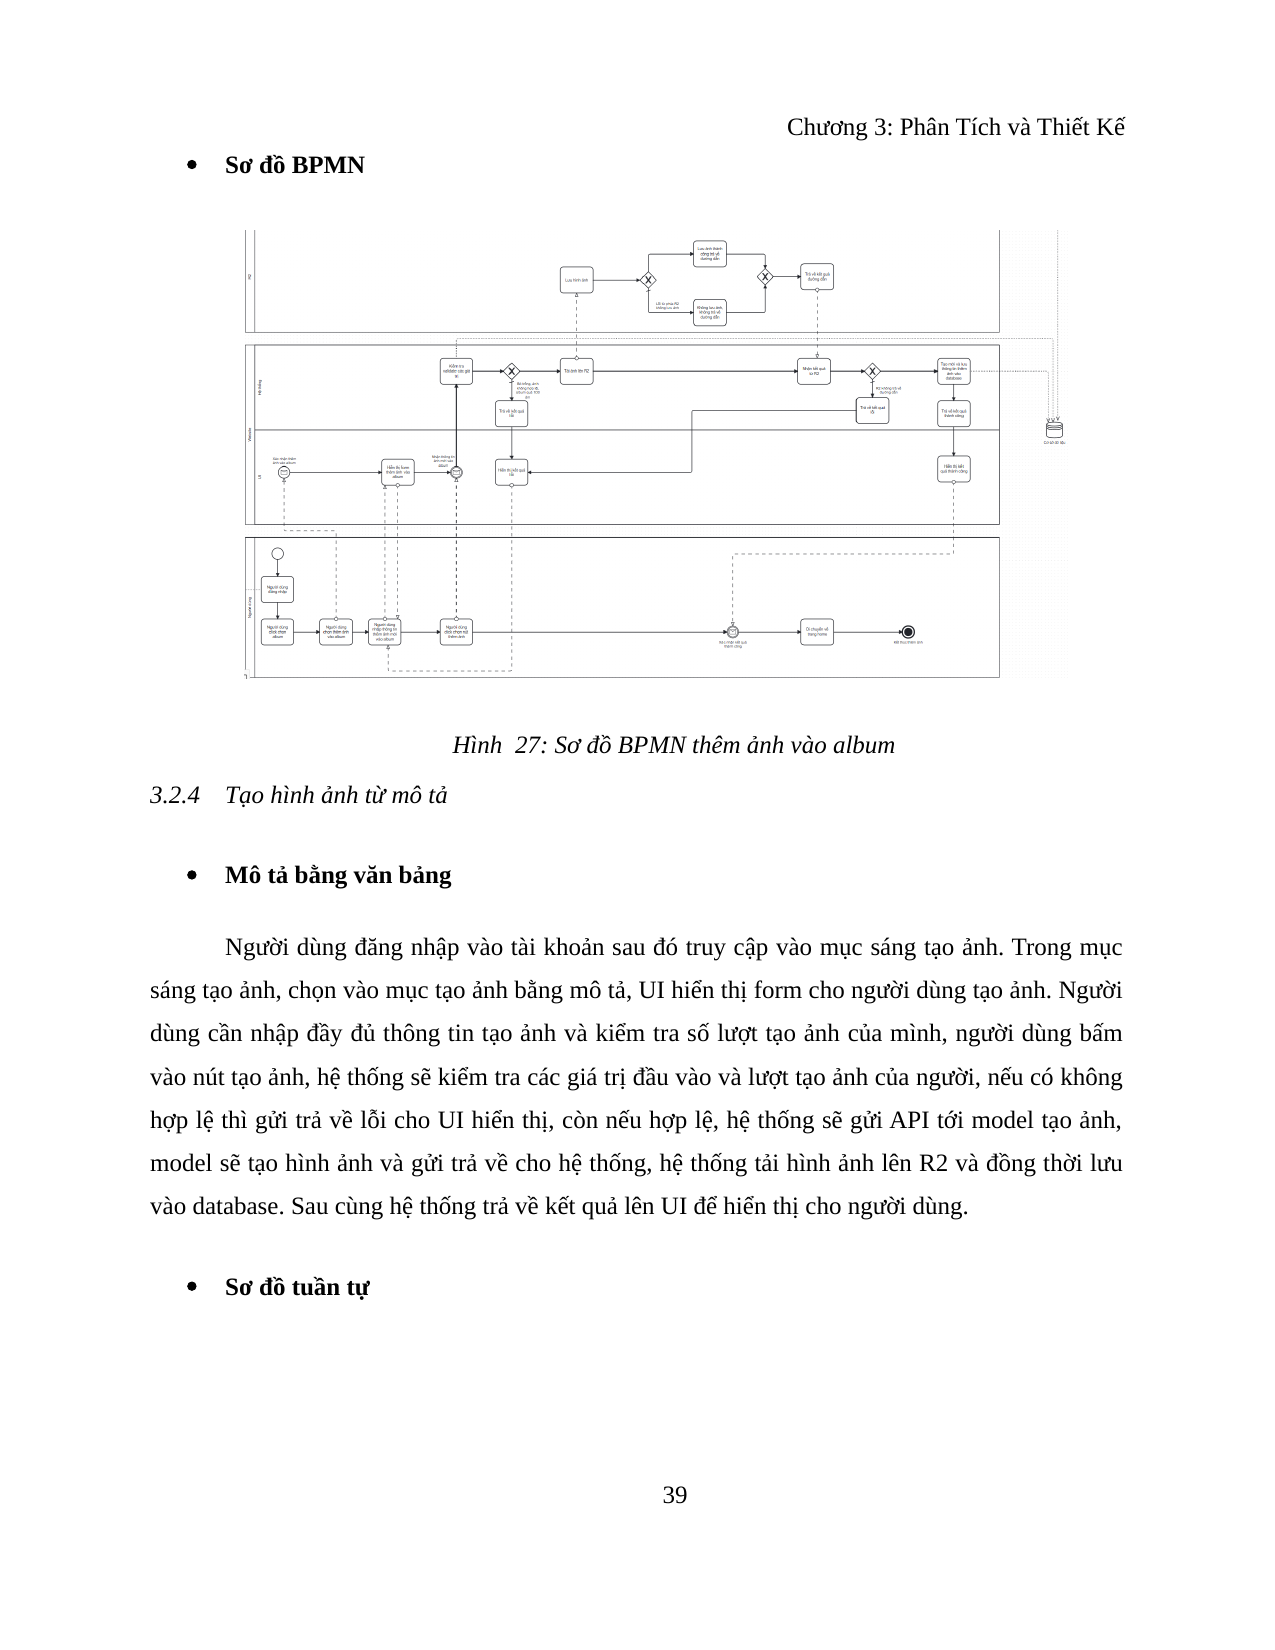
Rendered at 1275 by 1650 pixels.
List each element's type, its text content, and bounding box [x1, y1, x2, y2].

list Sơ đồ BPMN [187, 150, 1125, 179]
text Hình 27: Sơ đồ BPMN thêm ảnh vào album [150, 730, 1125, 759]
subtitle Tạo hình ảnh từ mô tả [150, 780, 1125, 808]
text Người dùng đăng nhập vào tài khoản sau đó truy cập vào mục sáng tạo ảnh. Trong mục sáng tạo ảnh, chọn vào mục tạo ảnh bằng mô tả, UI hiển thị form cho người dùng tạo ảnh. Người dùng cần nhập đầy đủ thông tin tạo ảnh và kiểm tra số lượt tạo ảnh của mình, người dùng bấm vào nút tạo ảnh, hệ thống sẽ kiểm tra các giá trị đầu vào và lượt tạo ảnh của người, nếu có không hợp lệ thì gửi trả về lỗi cho UI hiển thị, còn nếu hợp lệ, hệ thống sẽ gửi API tới model tạo ảnh, model sẽ tạo hình ảnh và gửi trả về cho hệ thống, hệ thống tải hình ảnh lên R2 và đồng thời lưu vào database. Sau cùng hệ thống trả về kết quả lên UI để hiển thị cho người dùng. [150, 932, 1125, 1220]
list Mô tả bằng văn bảng [187, 860, 1125, 889]
picture [244, 230, 1069, 679]
list Sơ đồ tuần tự [187, 1272, 1125, 1300]
